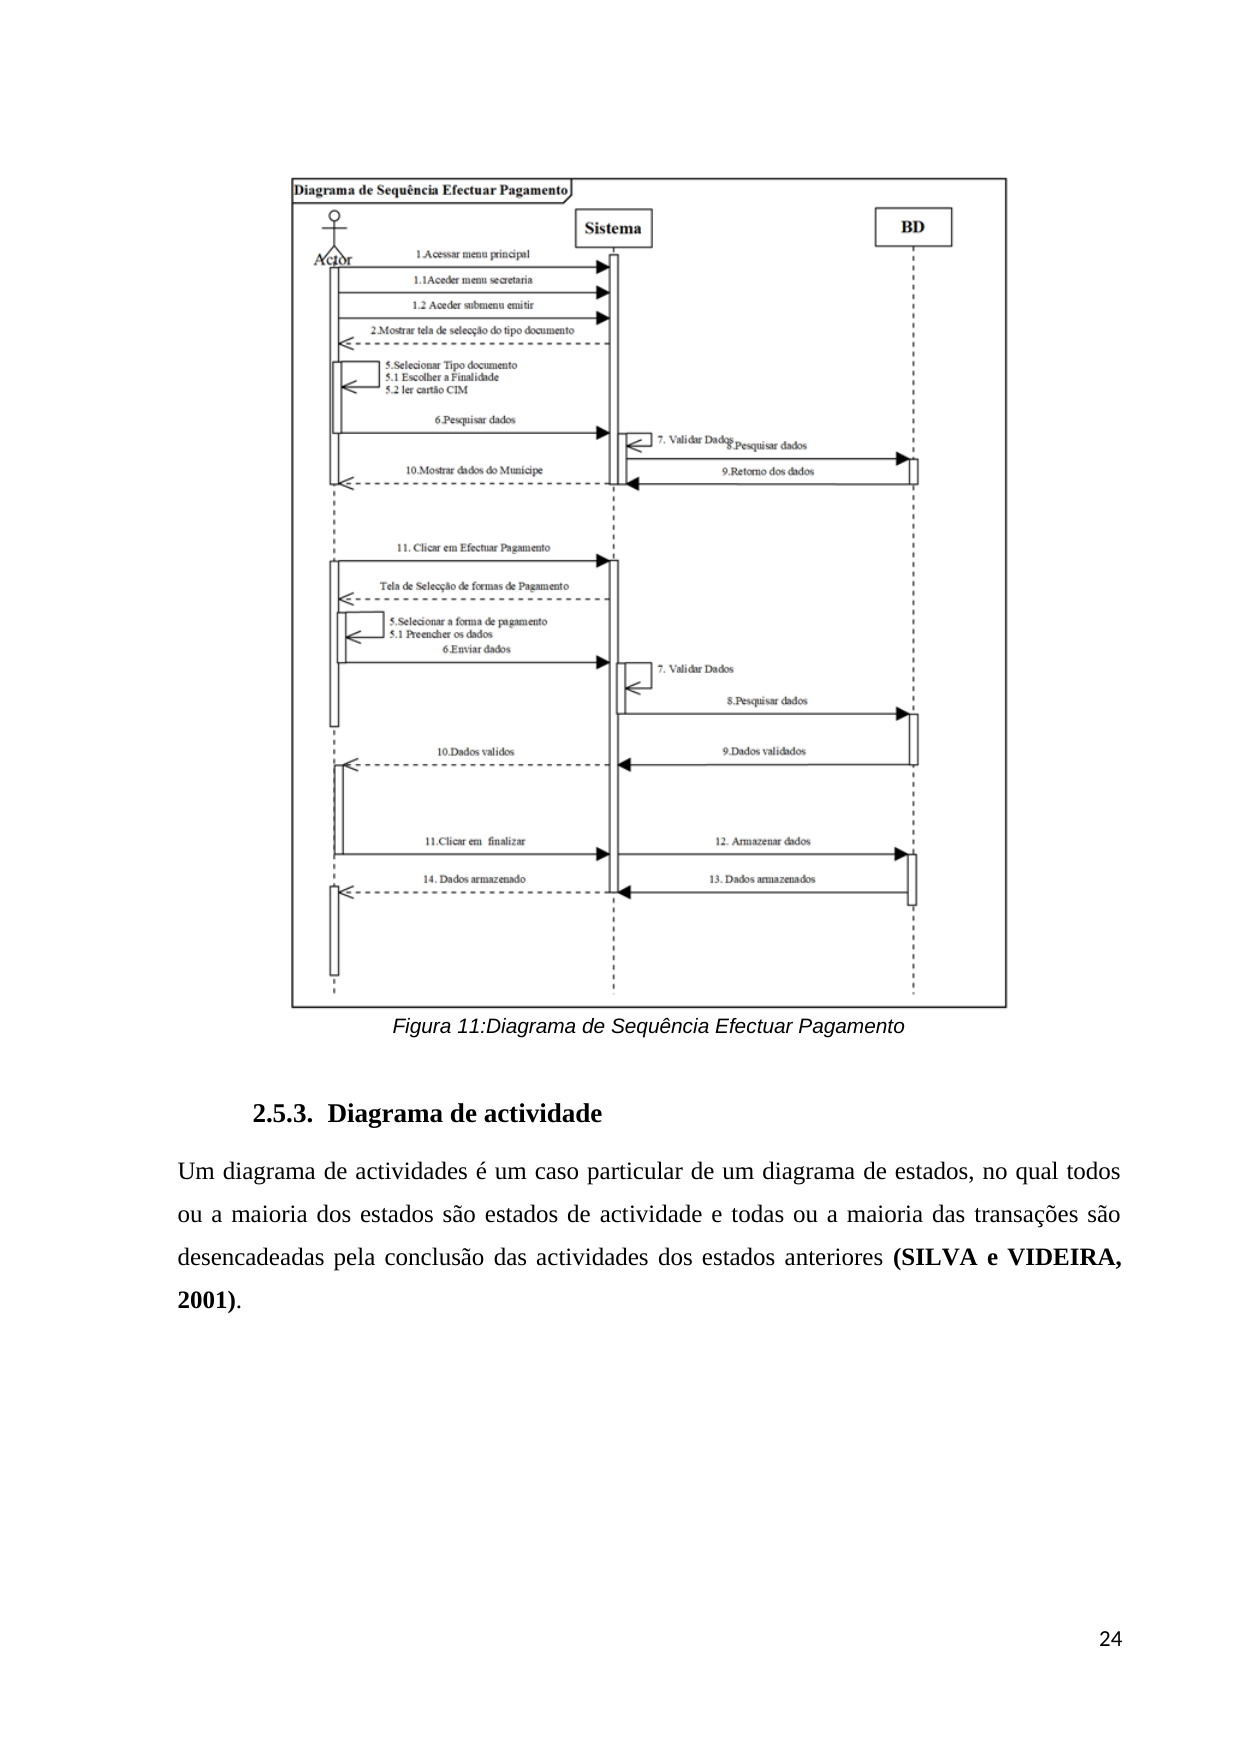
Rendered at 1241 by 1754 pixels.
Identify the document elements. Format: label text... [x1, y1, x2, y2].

text Diagrama de actividade [252, 1097, 1122, 1128]
picture [290, 177, 1009, 1013]
text Um diagrama de actividades é um caso particular de um diagrama de estados, no qual todos ou a maioria dos estados são estados de actividade e todas ou a maioria das transações são desencadeadas pela conclusão das actividades dos estados anteriores. [177, 1156, 1122, 1314]
text Figura 11:Diagrama de Sequência Efectuar Pagamento [177, 1014, 1122, 1038]
